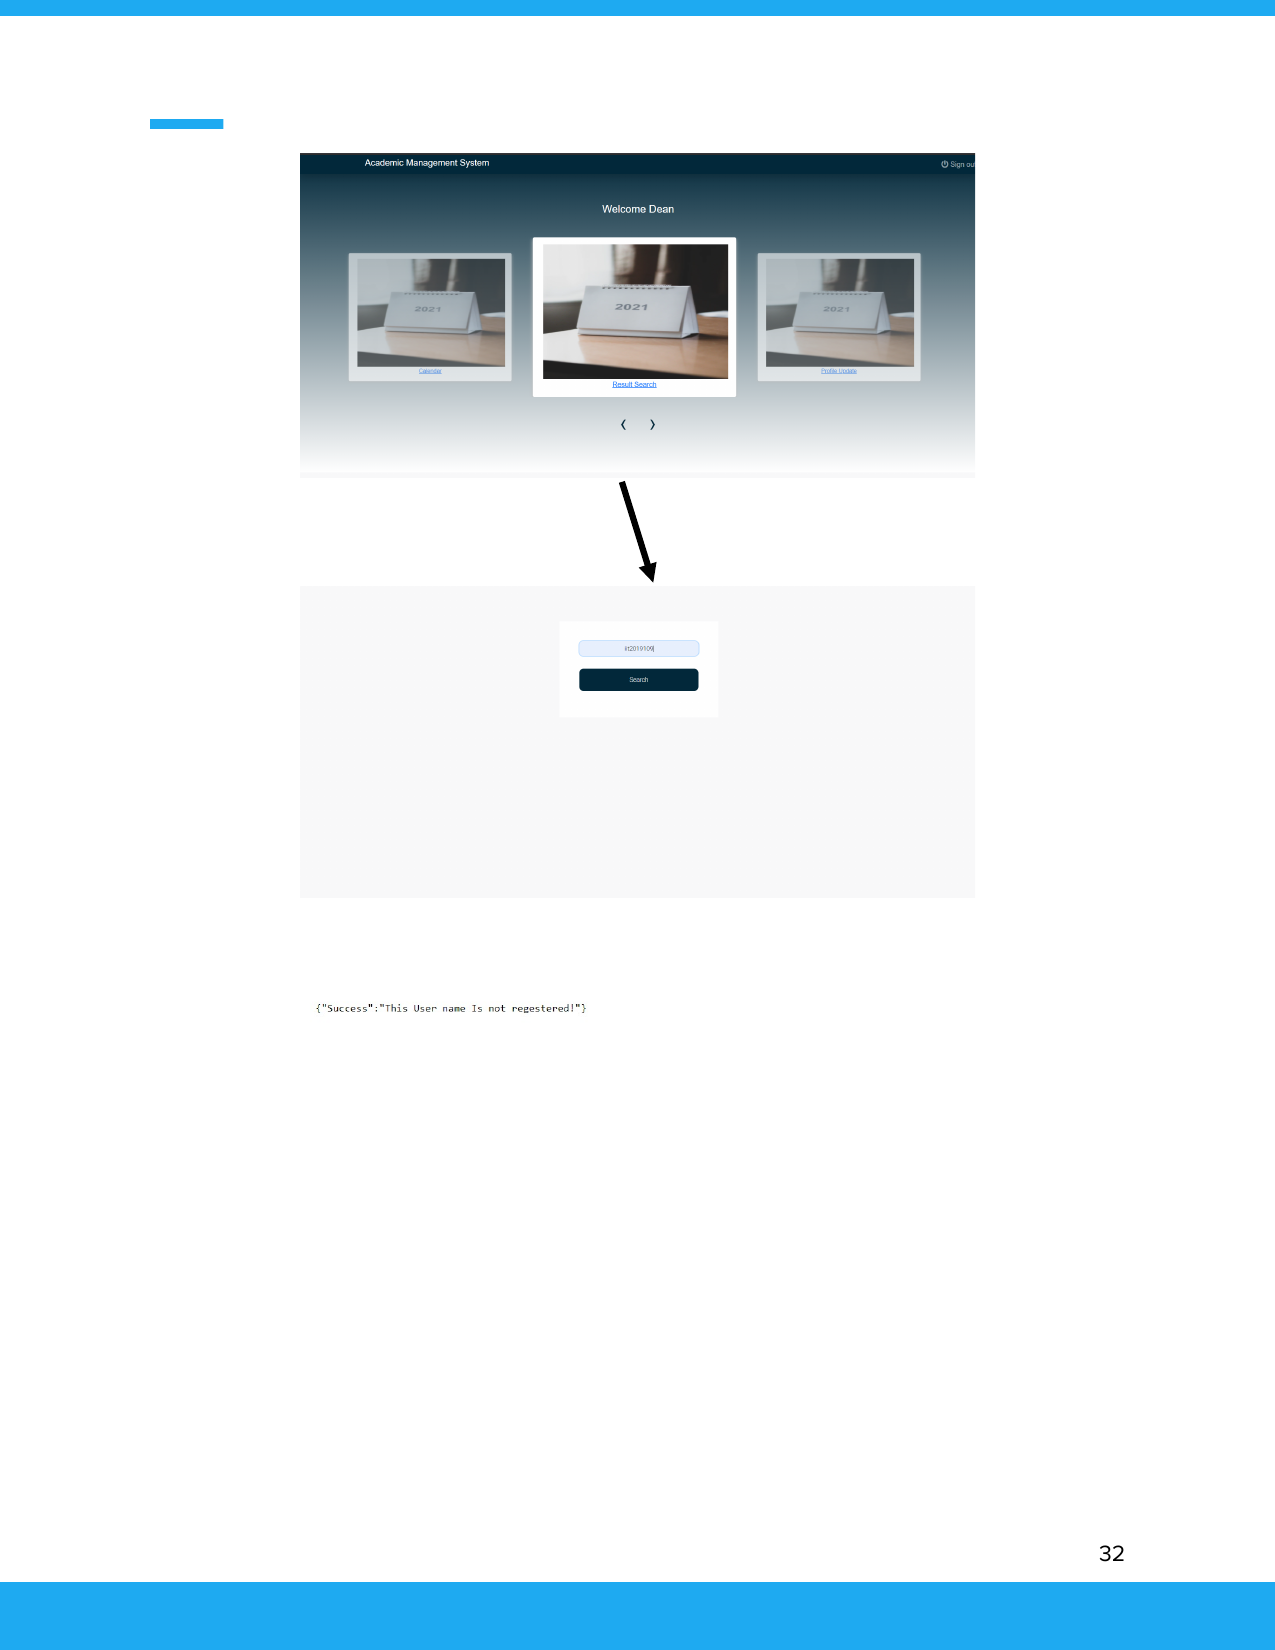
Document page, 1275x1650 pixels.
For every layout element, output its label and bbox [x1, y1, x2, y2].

picture [150, 119, 224, 129]
picture [467, 161, 478, 165]
picture [427, 162, 436, 167]
picture [309, 992, 966, 1395]
picture [300, 586, 976, 898]
picture [0, 1582, 1275, 1650]
picture [300, 175, 976, 478]
picture [0, 0, 1275, 16]
